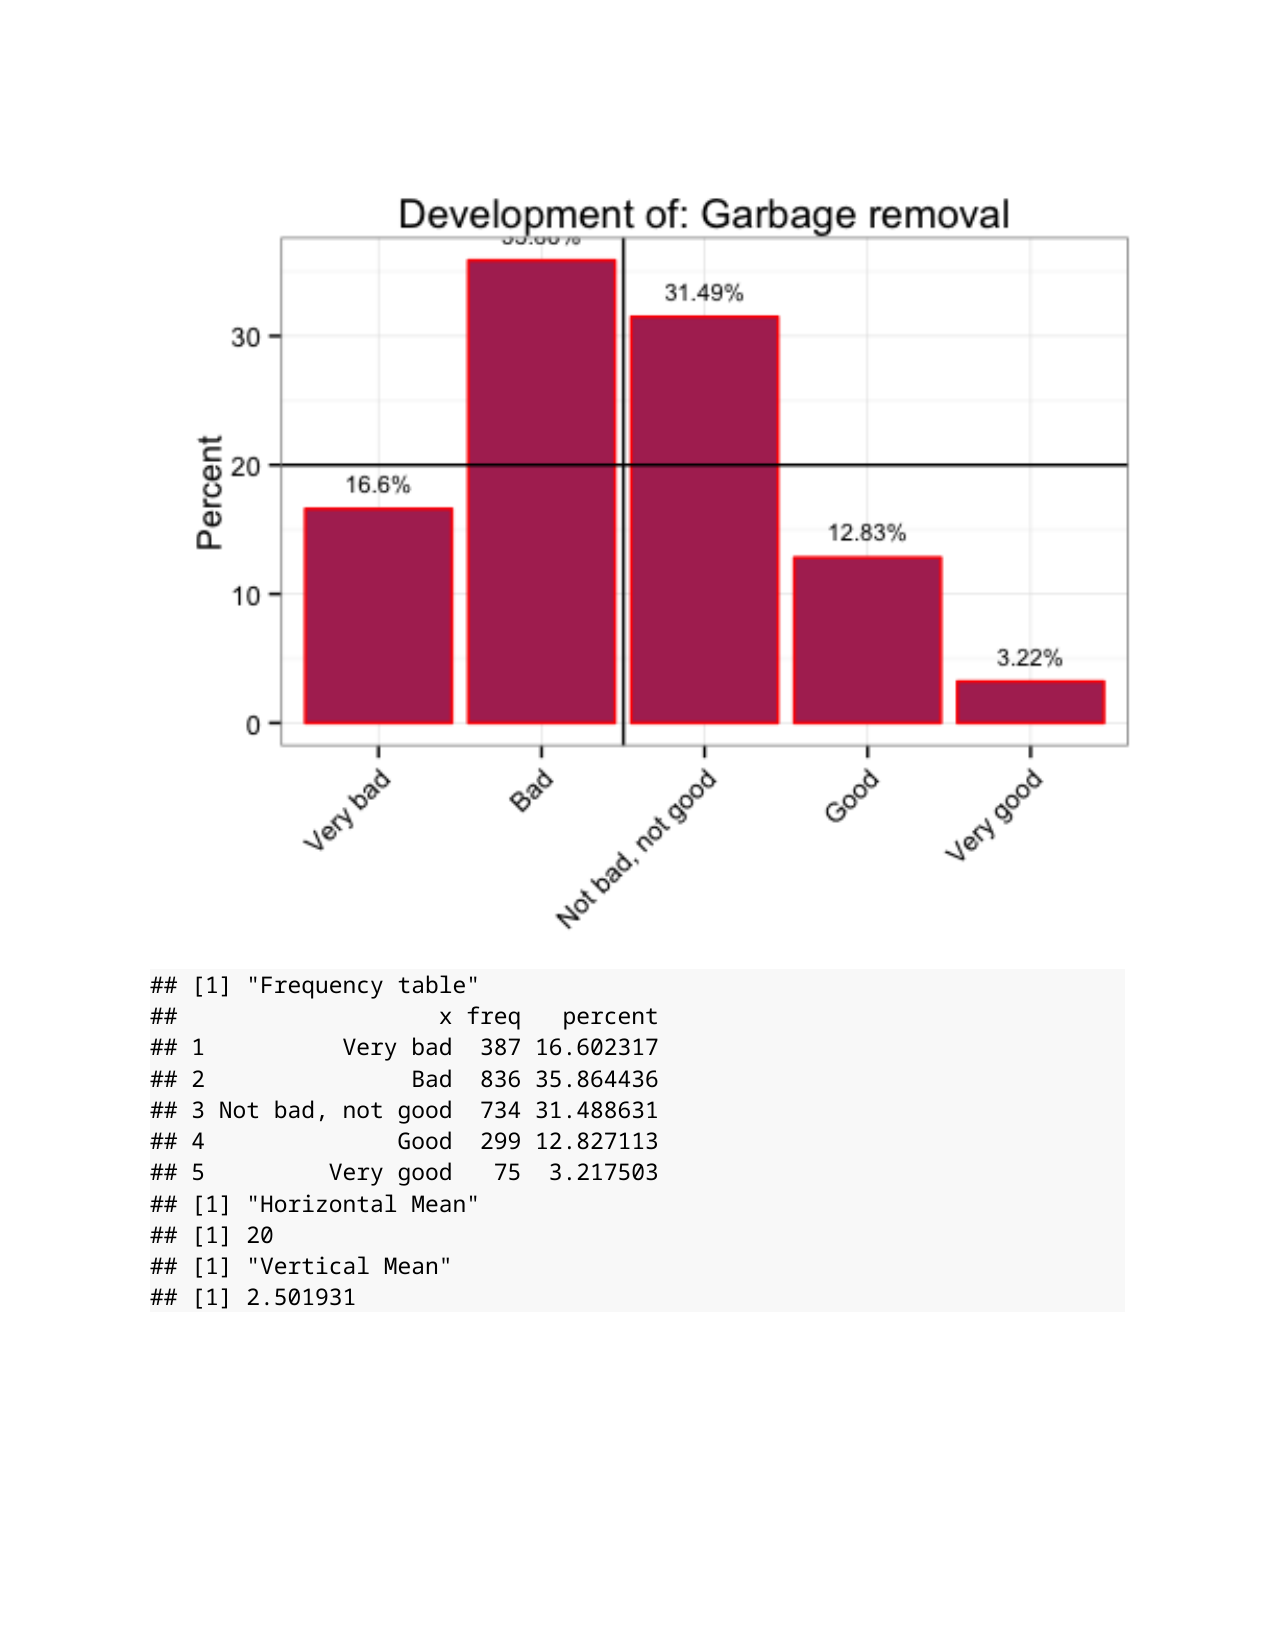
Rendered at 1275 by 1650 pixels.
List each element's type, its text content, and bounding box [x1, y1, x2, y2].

text ## [1] "Frequency table" ## x freq percent ## 1 Very bad 387 16.602317 ## 2 Bad 836 35.864436 ## 3 Not bad, not good 734 31.488631 ## 4 Good 299 12.827113 ## 5 Very good 75 3.217503 ## [1] "Horizontal Mean" ## [1] 20 ## [1] "Vertical Mean" ## [1] 2.501931 [150, 969, 1125, 1312]
picture [168, 150, 1169, 950]
